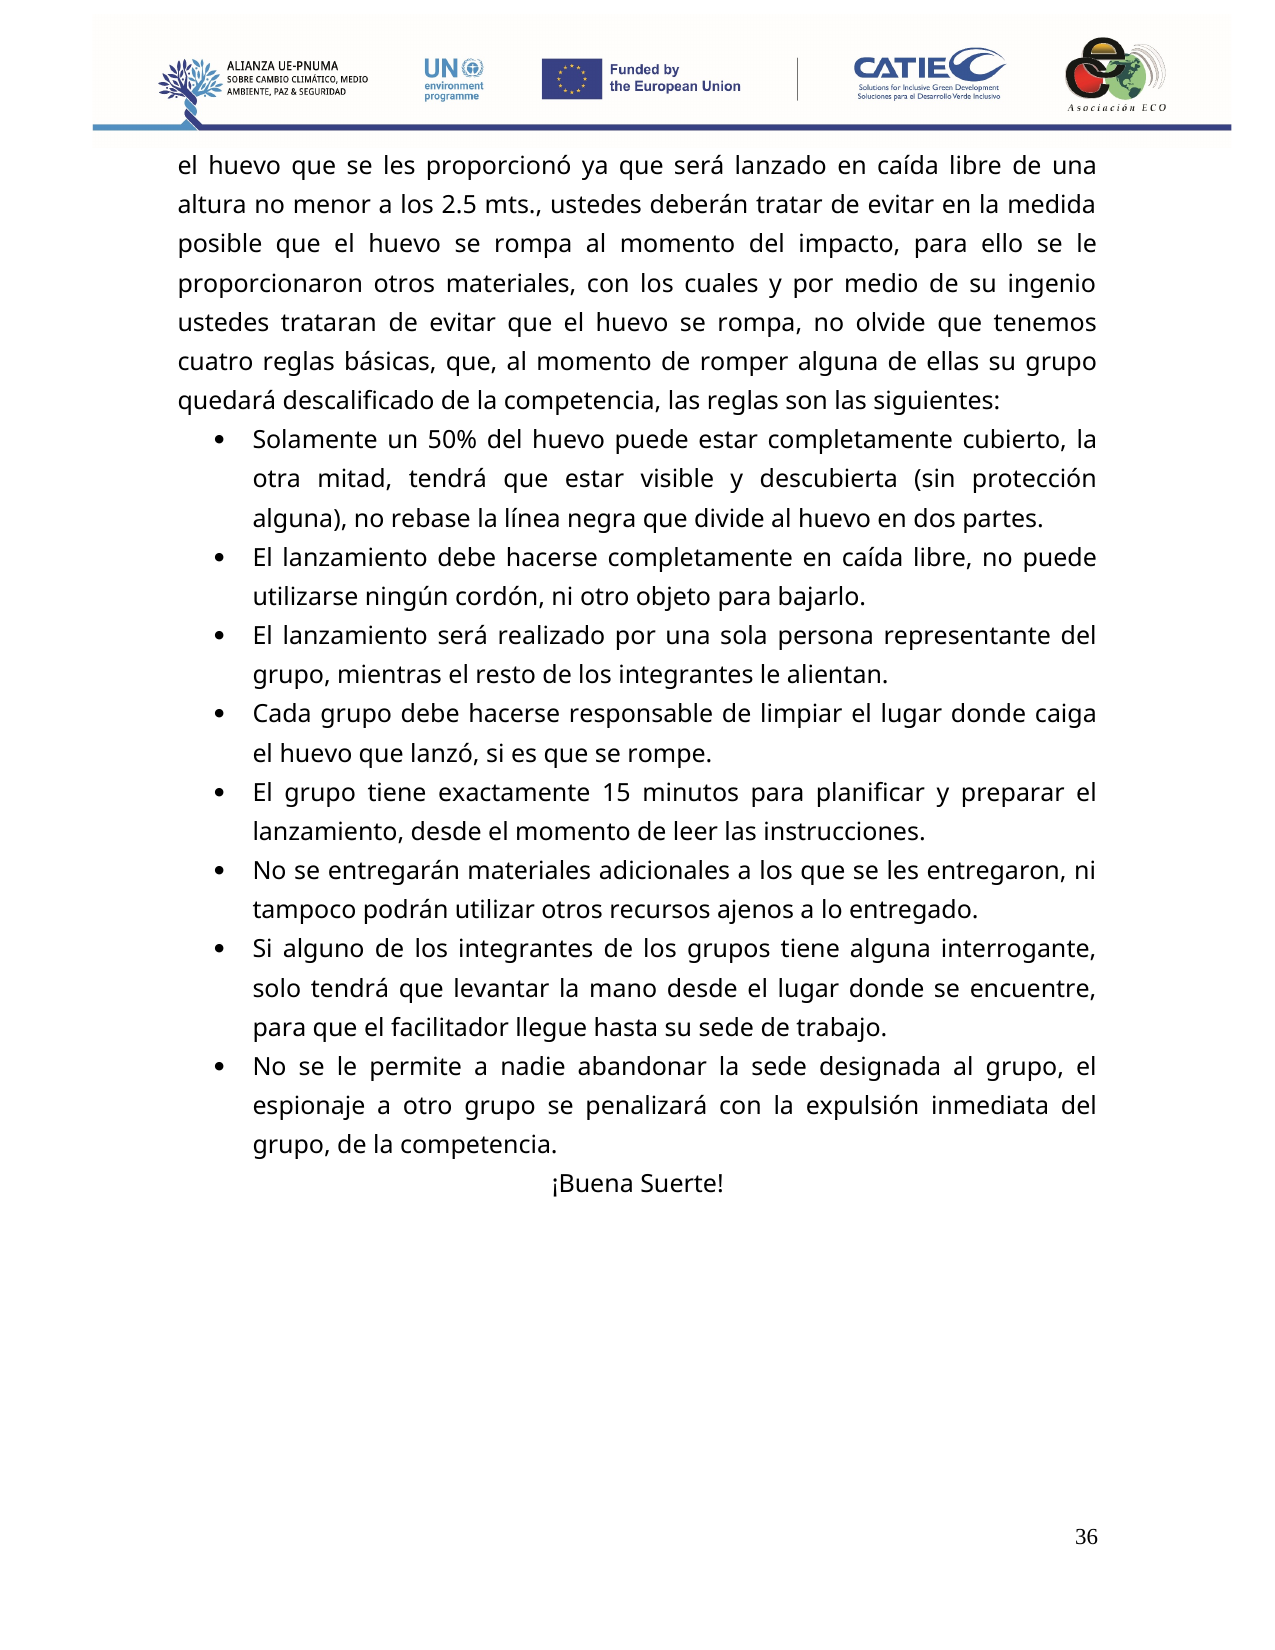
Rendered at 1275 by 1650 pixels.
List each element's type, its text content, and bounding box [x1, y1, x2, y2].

list Cada grupo debe hacerse responsable de limpiar el lugar donde caiga el huevo que lanzó, si es que se rompe. [215, 696, 1098, 769]
list Solamente un 50% del huevo puede estar completamente cubierto, la otra mitad, tendrá que estar visible y descubierta (sin protección alguna), no rebase la línea negra que divide al huevo en dos partes. [215, 422, 1098, 534]
list No se entregarán materiales adicionales a los que se les entregaron, ni tampoco podrán utilizar otros recursos ajenos a lo entregado. [215, 853, 1098, 926]
list El grupo tiene exactamente 15 minutos para planificar y preparar el lanzamiento, desde el momento de leer las instrucciones. [215, 774, 1098, 848]
text ¡Buena Suerte! [177, 1166, 1098, 1200]
picture [92, 14, 1232, 148]
list Si alguno de los integrantes de los grupos tiene alguna interrogante, solo tendrá que levantar la mano desde el lugar donde se encuentre, para que el facilitador llegue hasta su sede de trabajo. [215, 931, 1098, 1043]
list No se le permite a nadie abandonar la sede designada al grupo, el espionaje a otro grupo se penalizará con la expulsión inmediata del grupo, de la competencia. [215, 1048, 1098, 1161]
list El lanzamiento debe hacerse completamente en caída libre, no puede utilizarse ningún cordón, ni otro objeto para bajarlo. [215, 539, 1098, 613]
list El lanzamiento será realizado por una sola persona representante del grupo, mientras el resto de los integrantes le alientan. [215, 618, 1098, 691]
